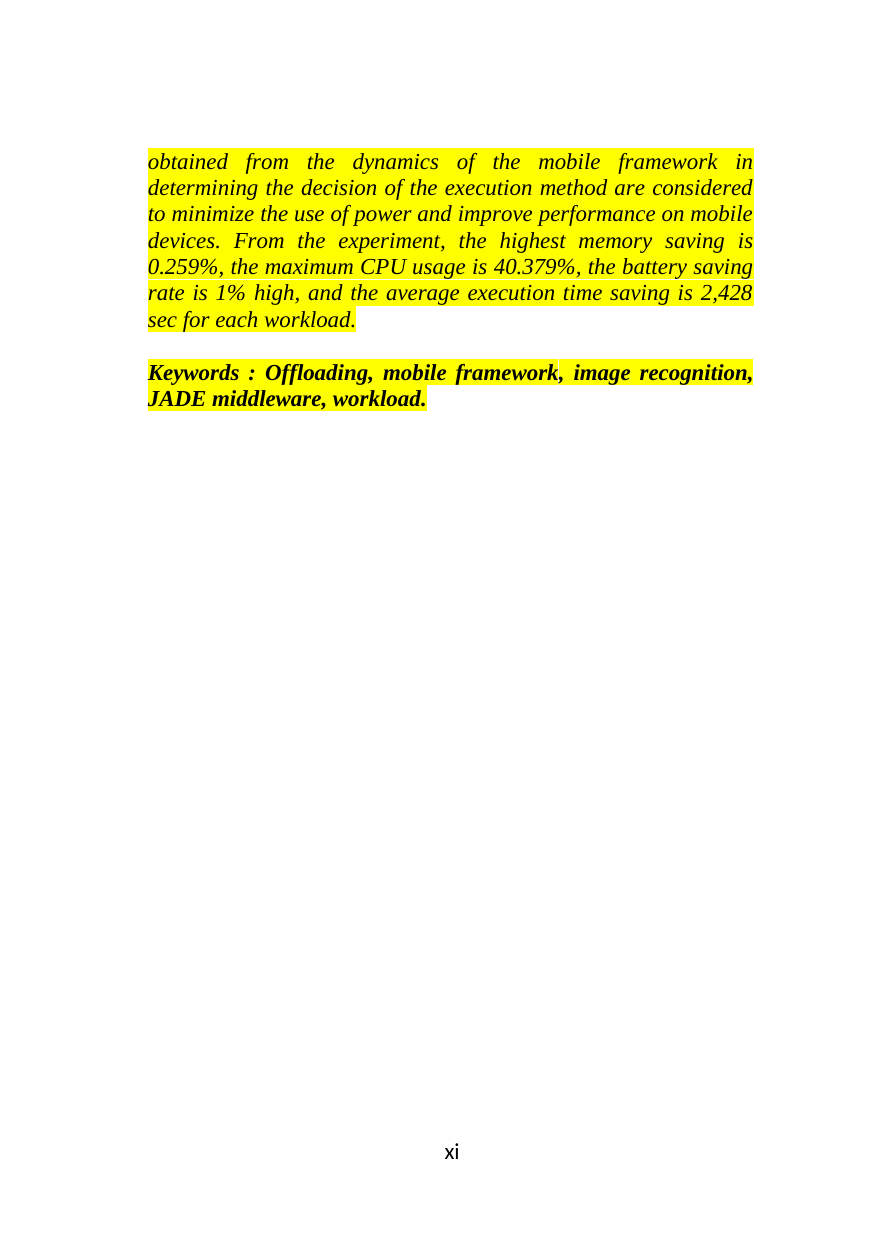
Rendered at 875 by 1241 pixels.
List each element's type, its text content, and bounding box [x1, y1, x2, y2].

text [148, 148, 756, 332]
text Keywords : Offloading, mobile framework, image recognition, JADE middleware, workload. [148, 358, 756, 411]
